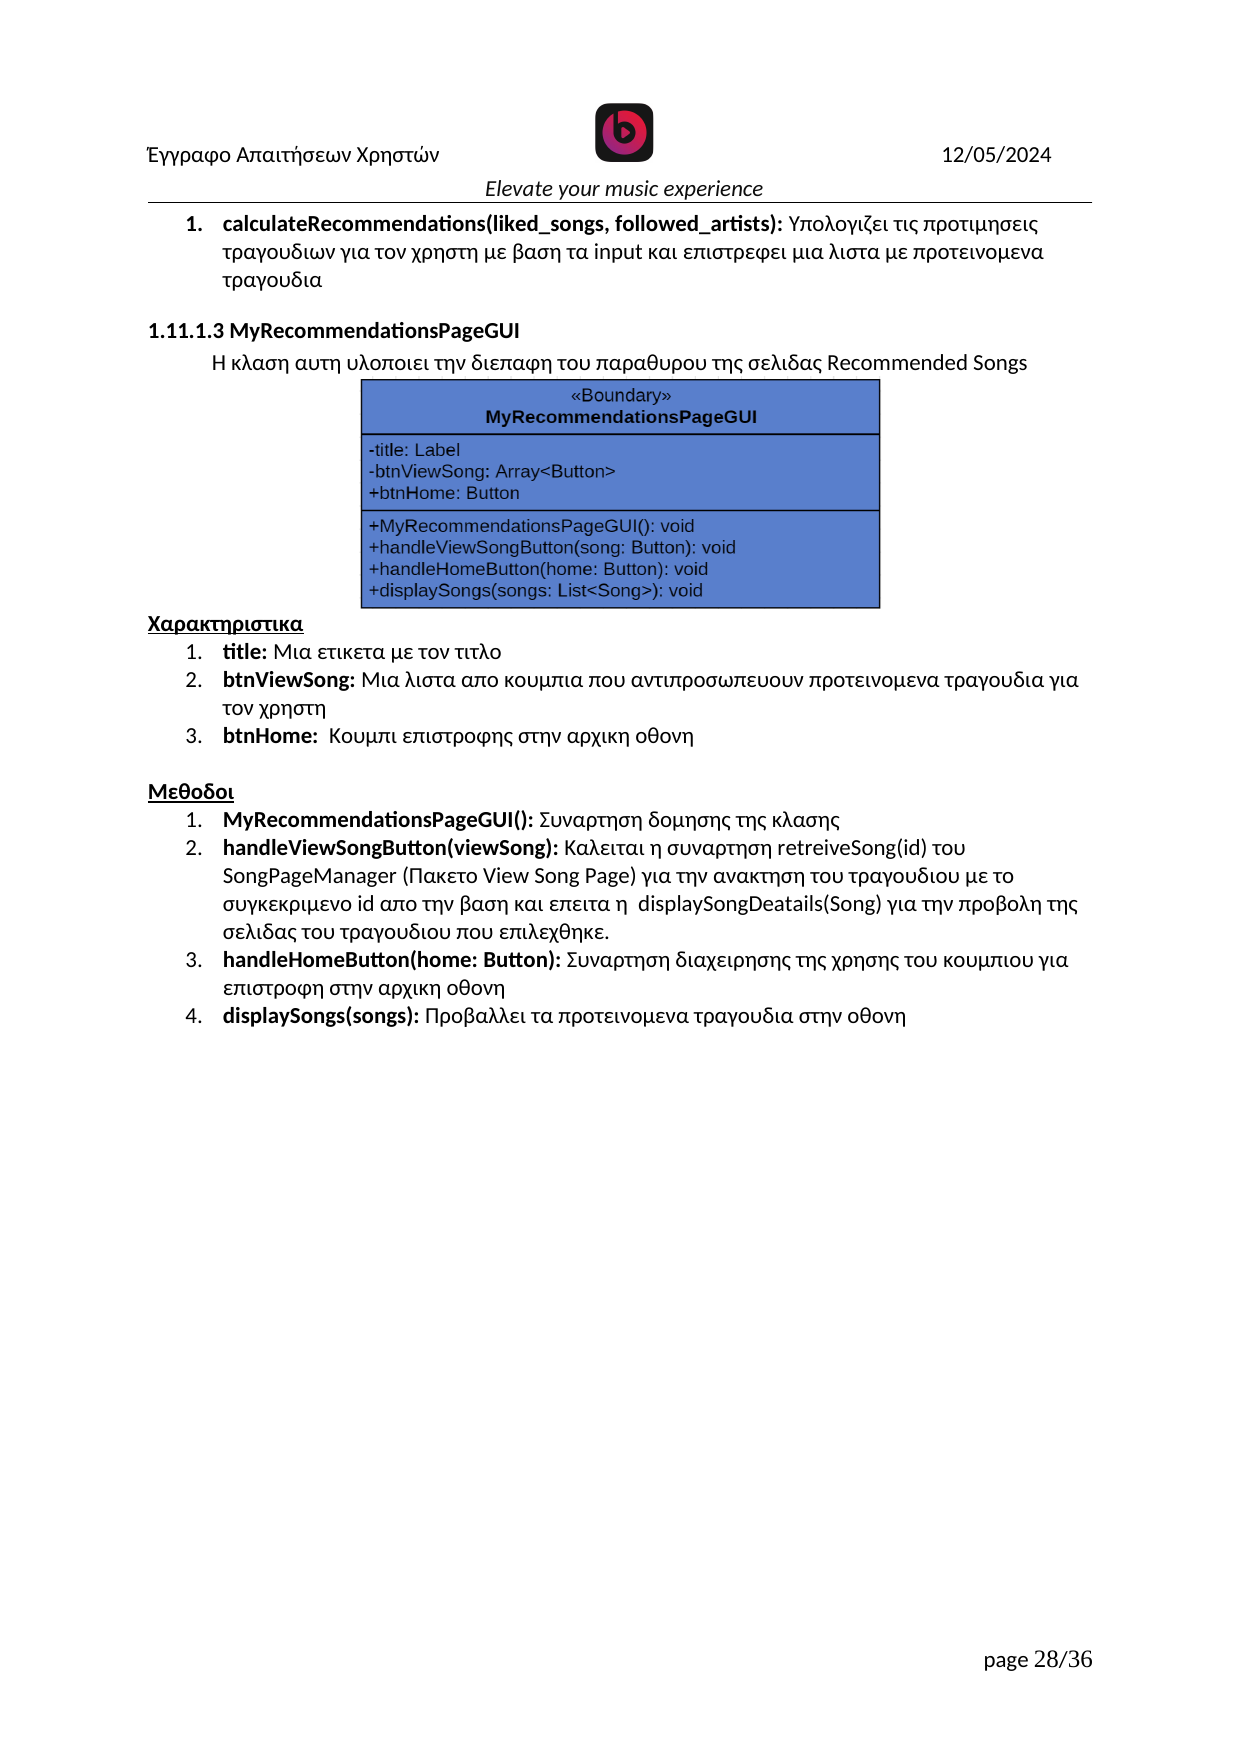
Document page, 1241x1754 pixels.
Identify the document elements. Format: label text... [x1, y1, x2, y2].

list handleHomeButton(home: Button): Συναρτηση διαχειρησης της χρησης του κουμπιου για επιστροφη στην αρχικη οθονη [185, 945, 1092, 1001]
list displaySongs(songs): Προβαλλει τα προτεινομενα τραγουδια στην οθονη [185, 1001, 1092, 1029]
picture [359, 376, 882, 609]
list btnViewSong: Μια λιστα απο κουμπια που αντιπροσωπευουν προτεινομενα τραγουδια για τον χρηστη [185, 665, 1092, 721]
picture [595, 103, 654, 163]
list calculateRecommendations(liked_songs, followed_artists): Υπολογιζει τις προτιμησεις τραγουδιων για τον χρηστη με βαση τα input και επιστρεφει μια λιστα με προτεινομενα τραγουδια [185, 209, 1092, 293]
list title: Μια ετικετα με τον τιτλο [185, 637, 1092, 665]
list btnHome: Κουμπι επιστροφης στην αρχικη οθονη [185, 721, 1092, 749]
text Μεθοδοι [148, 777, 1092, 805]
list handleViewSongButton(viewSong): Καλειται η συναρτηση retreiveSong(id) του SongPageManager (Πακετο View Song Page) για την ανακτηση του τραγουδιου με το συγκεκριμενο id απο την βαση και επειτα η displaySongDeatails(Song) για την προβολη της σελιδας του τραγουδιου που επιλεχθηκε. [185, 833, 1092, 945]
subtitle 1.11.1.3 ΜyRecommendationsPageGUI [148, 316, 1092, 344]
list MyRecommendationsPageGUI(): Συναρτηση δομησης της κλασης [185, 805, 1092, 833]
text Χαρακτηριστικα [148, 609, 1092, 637]
